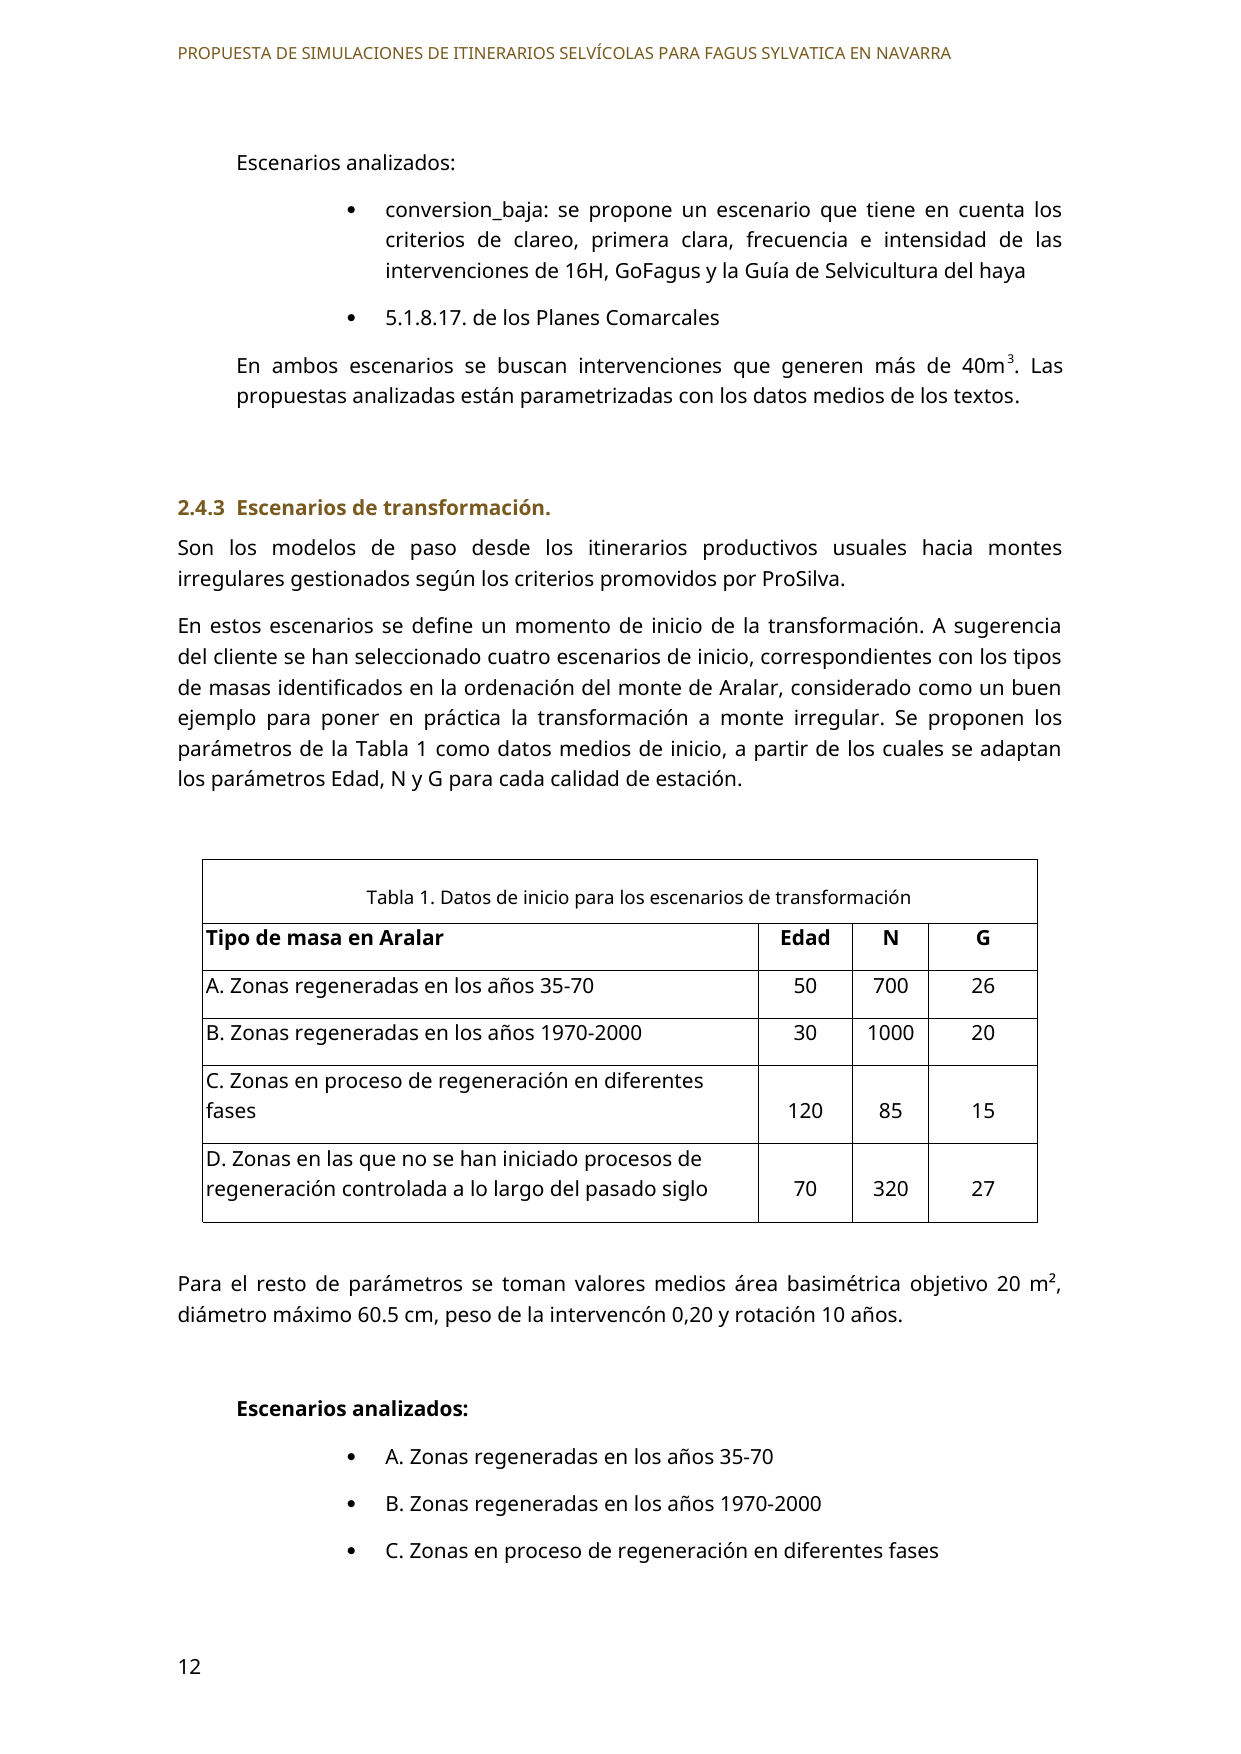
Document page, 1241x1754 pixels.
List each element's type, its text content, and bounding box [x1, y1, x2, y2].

text Son los modelos de paso desde los itinerarios productivos usuales hacia montes irregulares gestionados según los criterios promovidos por ProSilva. [177, 533, 1063, 593]
text En ambos escenarios se buscan intervenciones que generen más de 40m3. Las propuestas analizadas están parametrizadas con los datos medios de los textos. [236, 351, 1063, 410]
table_cell Edad [759, 924, 852, 970]
list C. Zonas en proceso de regeneración en diferentes fases [348, 1536, 1063, 1565]
table_cell G [929, 924, 1037, 970]
table_cell N [853, 924, 928, 970]
table_cell 15 [929, 1066, 1037, 1143]
table_cell 320 [853, 1144, 928, 1221]
list conversion_baja: se propone un escenario que tiene en cuenta los criterios de clareo, primera clara, frecuencia e intensidad de las intervenciones de 16H, GoFagus y la Guía de Selvicultura del haya [348, 195, 1063, 284]
table_cell 30 [759, 1019, 852, 1065]
table_cell 70 [759, 1144, 852, 1221]
list 5.1.8.17. de los Planes Comarcales [348, 303, 1063, 332]
text En estos escenarios se define un momento de inicio de la transformación. A sugerencia del cliente se han seleccionado cuatro escenarios de inicio, correspondientes con los tipos de masas identificados en la ordenación del monte de Aralar, considerado como un buen ejemplo para poner en práctica la transformación a monte irregular. Se proponen los parámetros de la Tabla 1 como datos medios de inicio, a partir de los cuales se adaptan los parámetros Edad, N y G para cada calidad de estación. [177, 611, 1063, 793]
table_cell Tipo de masa en Aralar [203, 924, 758, 970]
table_cell 700 [853, 971, 928, 1018]
list B. Zonas regeneradas en los años 1970-2000 [348, 1489, 1063, 1517]
text Escenarios analizados: [236, 1394, 1063, 1423]
table_cell 120 [759, 1066, 852, 1143]
table_cell 26 [929, 971, 1037, 1018]
subtitle Escenarios de transformación. [177, 493, 1063, 521]
table_cell 27 [929, 1144, 1037, 1221]
table_cell A. Zonas regeneradas en los años 35-70 [203, 971, 758, 1018]
text Para el resto de parámetros se toman valores medios área basimétrica objetivo 20 m², diámetro máximo 60.5 cm, peso de la intervencón 0,20 y rotación 10 años. [177, 1269, 1063, 1328]
table_cell B. Zonas regeneradas en los años 1970-2000 [203, 1019, 758, 1065]
table_cell D. Zonas en las que no se han iniciado procesos de regeneración controlada a lo largo del pasado siglo [203, 1144, 758, 1221]
table_cell 20 [929, 1019, 1037, 1065]
table_cell 85 [853, 1066, 928, 1143]
table_cell 1000 [853, 1019, 928, 1065]
table_cell 50 [759, 971, 852, 1018]
table_cell C. Zonas en proceso de regeneración en diferentes fases [203, 1066, 758, 1143]
list A. Zonas regeneradas en los años 35-70 [348, 1442, 1063, 1470]
table_header Datos de inicio para los escenarios de transformación [203, 860, 1037, 923]
text Escenarios analizados: [236, 148, 1063, 176]
